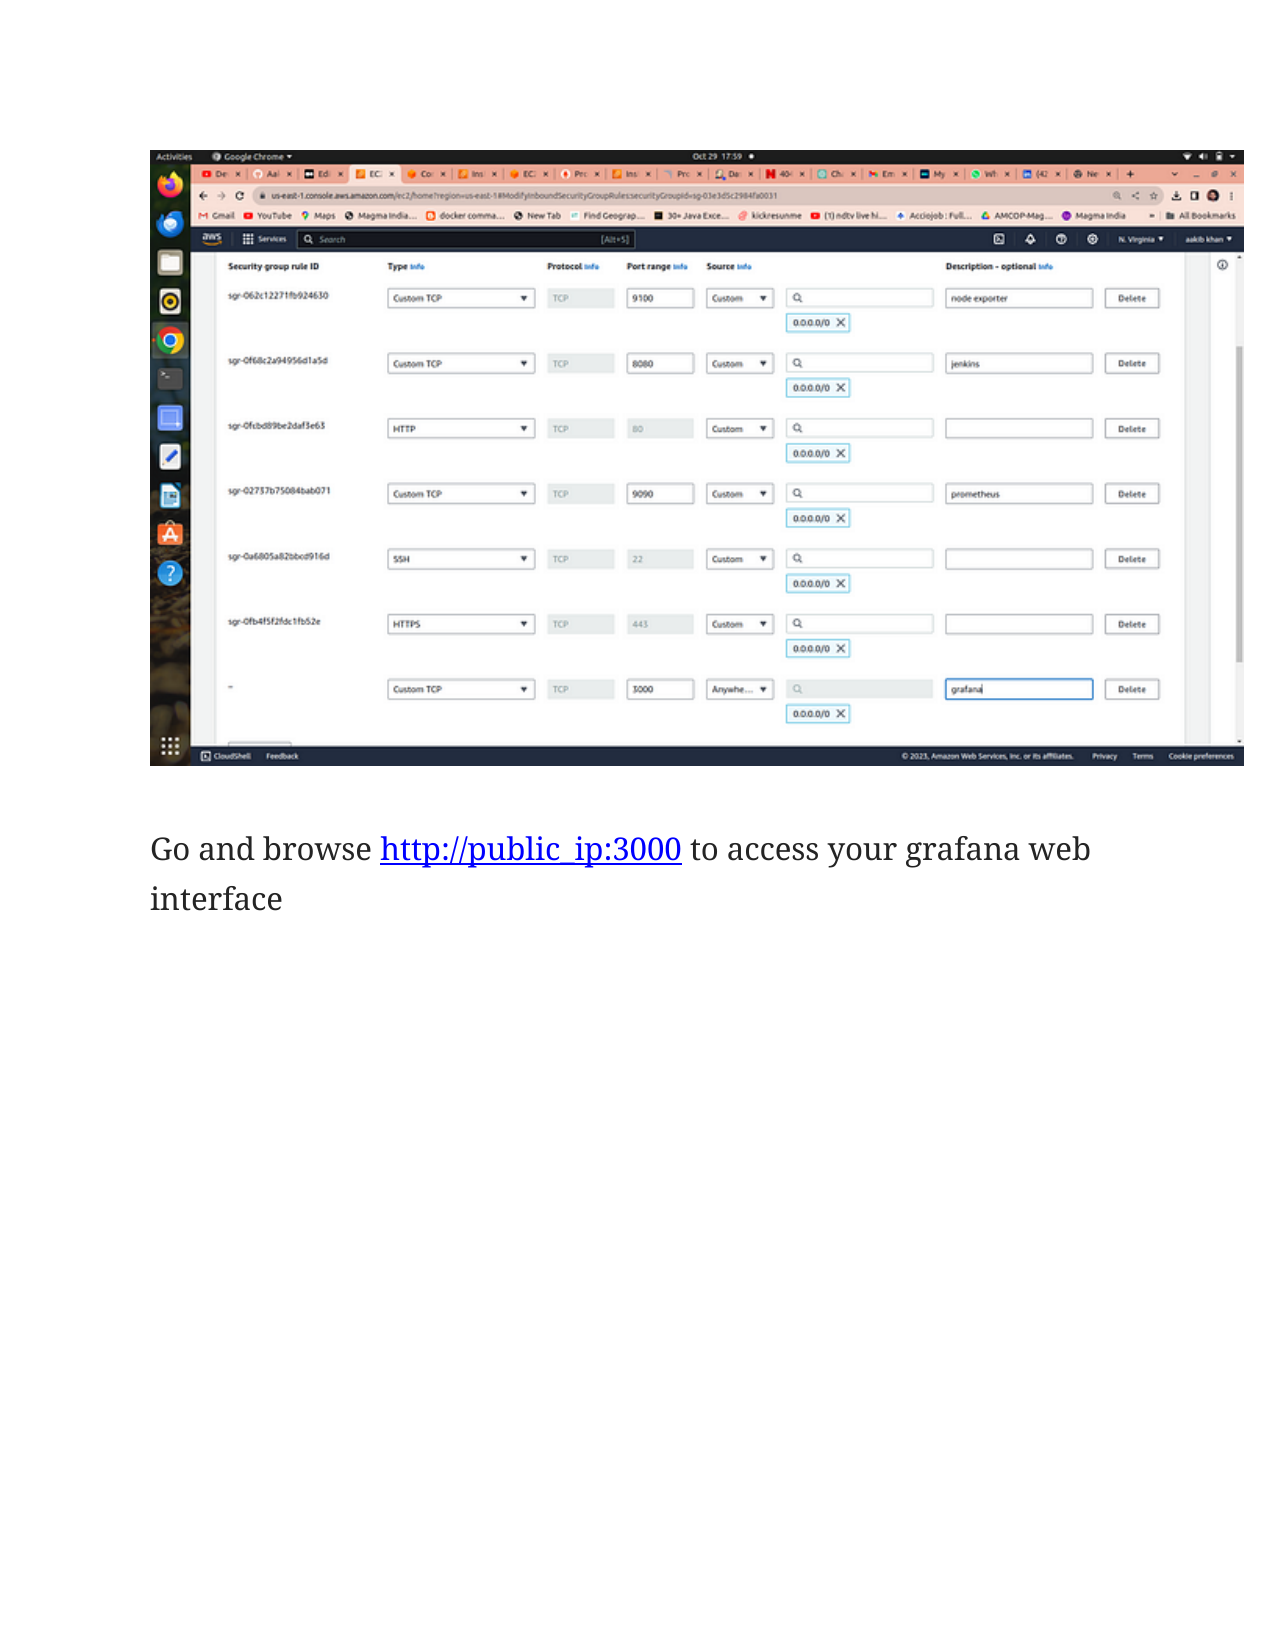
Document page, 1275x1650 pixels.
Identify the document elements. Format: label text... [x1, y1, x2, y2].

picture [150, 150, 1244, 766]
text Go and browse http://public_ip:3000 to access your grafana web interface [150, 819, 1125, 919]
